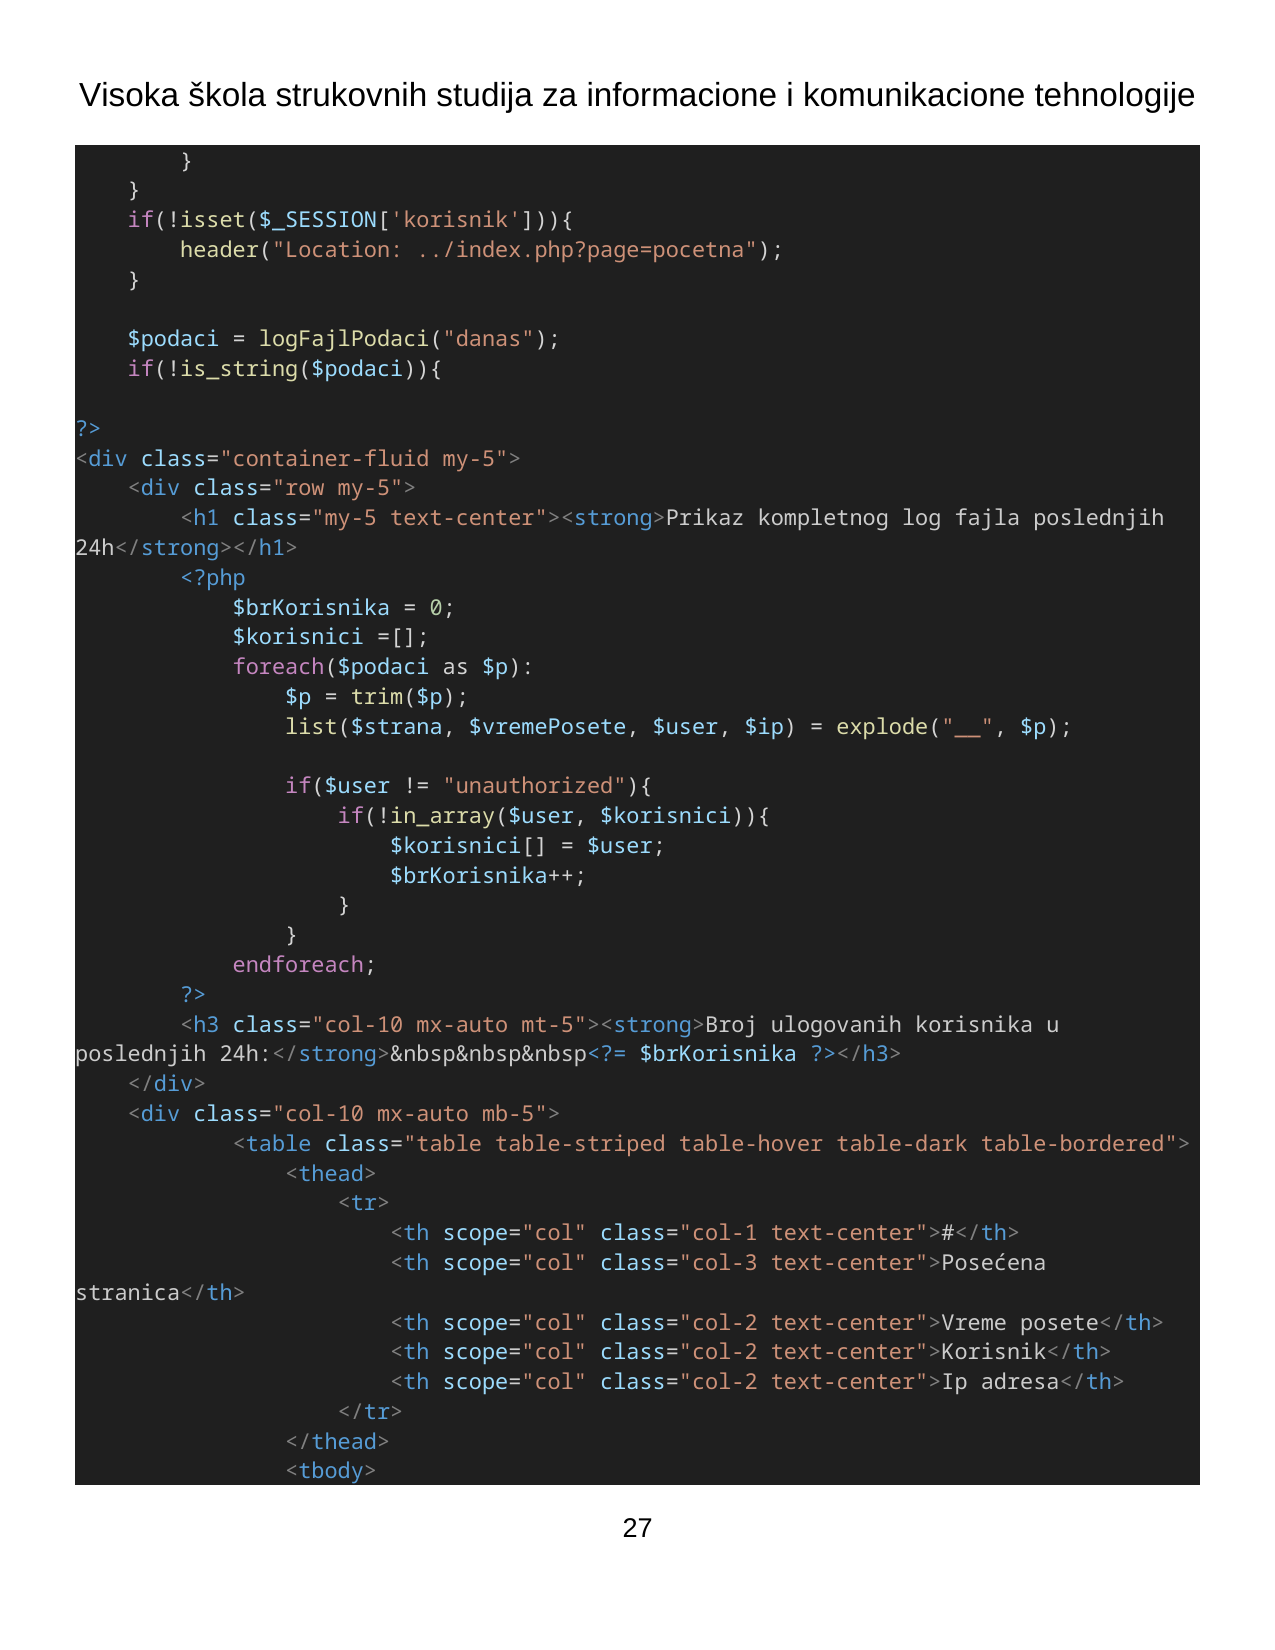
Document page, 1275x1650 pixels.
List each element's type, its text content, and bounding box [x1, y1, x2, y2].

text ?> [75, 413, 1200, 443]
text <?php [75, 562, 1200, 592]
text </tr> [75, 1396, 1200, 1426]
text <th scope="col" class="col-2 text-center">Vreme posete</th> [75, 1307, 1200, 1336]
text <tbody> [75, 1456, 1200, 1485]
text <div class="container-fluid my-5"> [75, 443, 1200, 472]
text } [75, 174, 1200, 204]
text $podaci = logFajlPodaci("danas"); [75, 323, 1200, 353]
text ?> [75, 979, 1200, 1009]
text $korisnici =[]; [75, 621, 1200, 651]
text list($strana, $vremePosete, $user, $ip) = explode("__", $p); [75, 711, 1200, 741]
text <tr> [75, 1187, 1200, 1217]
text if(!isset($_SESSION['korisnik'])){ [75, 204, 1200, 234]
text } [75, 919, 1200, 949]
text if(!is_string($podaci)){ [75, 353, 1200, 383]
text <table class="table table-striped table-hover table-dark table-bordered"> [75, 1128, 1200, 1158]
text $brKorisnika++; [75, 860, 1200, 889]
text <th scope="col" class="col-2 text-center">Korisnik</th> [75, 1336, 1200, 1366]
text <th scope="col" class="col-1 text-center">#</th> [75, 1217, 1200, 1247]
text <thead> [75, 1158, 1200, 1187]
text $korisnici[] = $user; [75, 830, 1200, 860]
text <div class="col-10 mx-auto mb-5"> [75, 1098, 1200, 1128]
text <h3 class="col-10 mx-auto mt-5"><strong>Broj ulogovanih korisnika u poslednjih 24h:</strong>&nbsp&nbsp&nbsp<?= $brKorisnika ?></h3> [75, 1009, 1200, 1068]
text </div> [75, 1068, 1200, 1098]
text <th scope="col" class="col-3 text-center">Posećena stranica</th> [75, 1247, 1200, 1307]
text $brKorisnika = 0; [75, 592, 1200, 621]
text } [75, 264, 1200, 294]
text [75, 234, 1200, 264]
text <h1 class="my-5 text-center"><strong>Prikaz kompletnog log fajla poslednjih 24h</strong></h1> [75, 502, 1200, 562]
text <th scope="col" class="col-2 text-center">Ip adresa</th> [75, 1366, 1200, 1396]
text if(!in_array($user, $korisnici)){ [75, 800, 1200, 830]
text if($user != "unauthorized"){ [75, 770, 1200, 800]
text foreach($podaci as $p): [75, 651, 1200, 681]
text endforeach; [75, 949, 1200, 979]
text <div class="row my-5"> [75, 472, 1200, 502]
text } [75, 145, 1200, 174]
text } [75, 889, 1200, 919]
text </thead> [75, 1426, 1200, 1456]
text $p = trim($p); [75, 681, 1200, 711]
